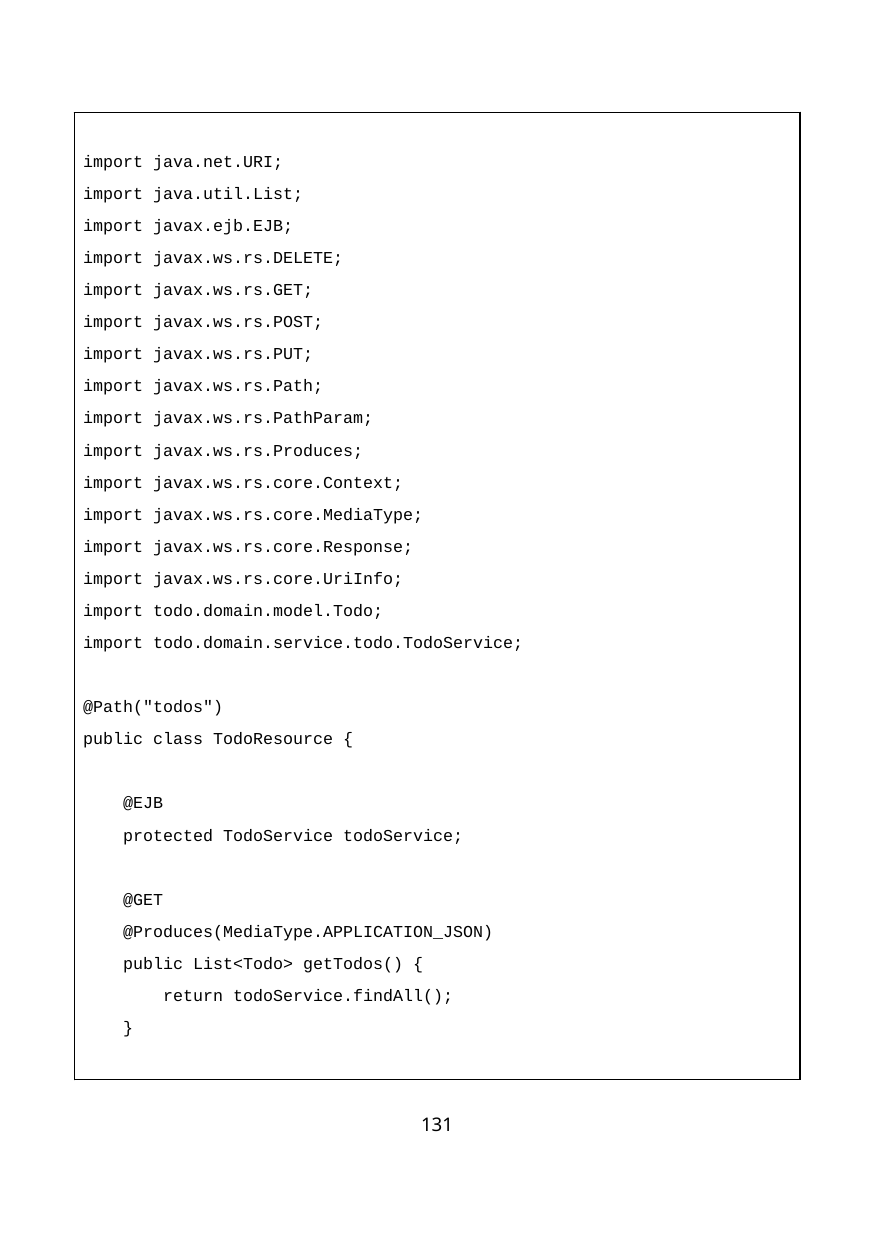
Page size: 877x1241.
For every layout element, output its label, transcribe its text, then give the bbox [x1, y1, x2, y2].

text } [83, 1013, 791, 1045]
text import javax.ws.rs.POST; [83, 307, 791, 339]
text import javax.ws.rs.PUT; [83, 339, 791, 371]
text import javax.ws.rs.core.MediaType; [83, 500, 791, 532]
text import java.util.List; [83, 179, 791, 211]
text public class TodoResource { [83, 724, 791, 756]
text import javax.ws.rs.core.Response; [83, 532, 791, 564]
text import javax.ws.rs.GET; [83, 275, 791, 307]
text protected TodoService todoService; [83, 821, 791, 853]
text import javax.ws.rs.core.Context; [83, 468, 791, 500]
text import javax.ws.rs.core.UriInfo; [83, 564, 791, 596]
text import javax.ws.rs.Produces; [83, 436, 791, 468]
text import javax.ws.rs.Path; [83, 371, 791, 403]
text import javax.ejb.EJB; [83, 211, 791, 243]
text @Produces(MediaType.APPLICATION_JSON) [83, 917, 791, 949]
text import javax.ws.rs.PathParam; [83, 403, 791, 436]
text public List<Todo> getTodos() { [83, 949, 791, 981]
text @Path("todos") [83, 692, 791, 724]
text @GET [83, 885, 791, 917]
text @EJB [83, 788, 791, 821]
text return todoService.findAll(); [83, 981, 791, 1013]
text import java.net.URI; [83, 147, 791, 179]
text import todo.domain.model.Todo; [83, 596, 791, 628]
text import javax.ws.rs.DELETE; [83, 243, 791, 275]
text import todo.domain.service.todo.TodoService; [83, 628, 791, 660]
